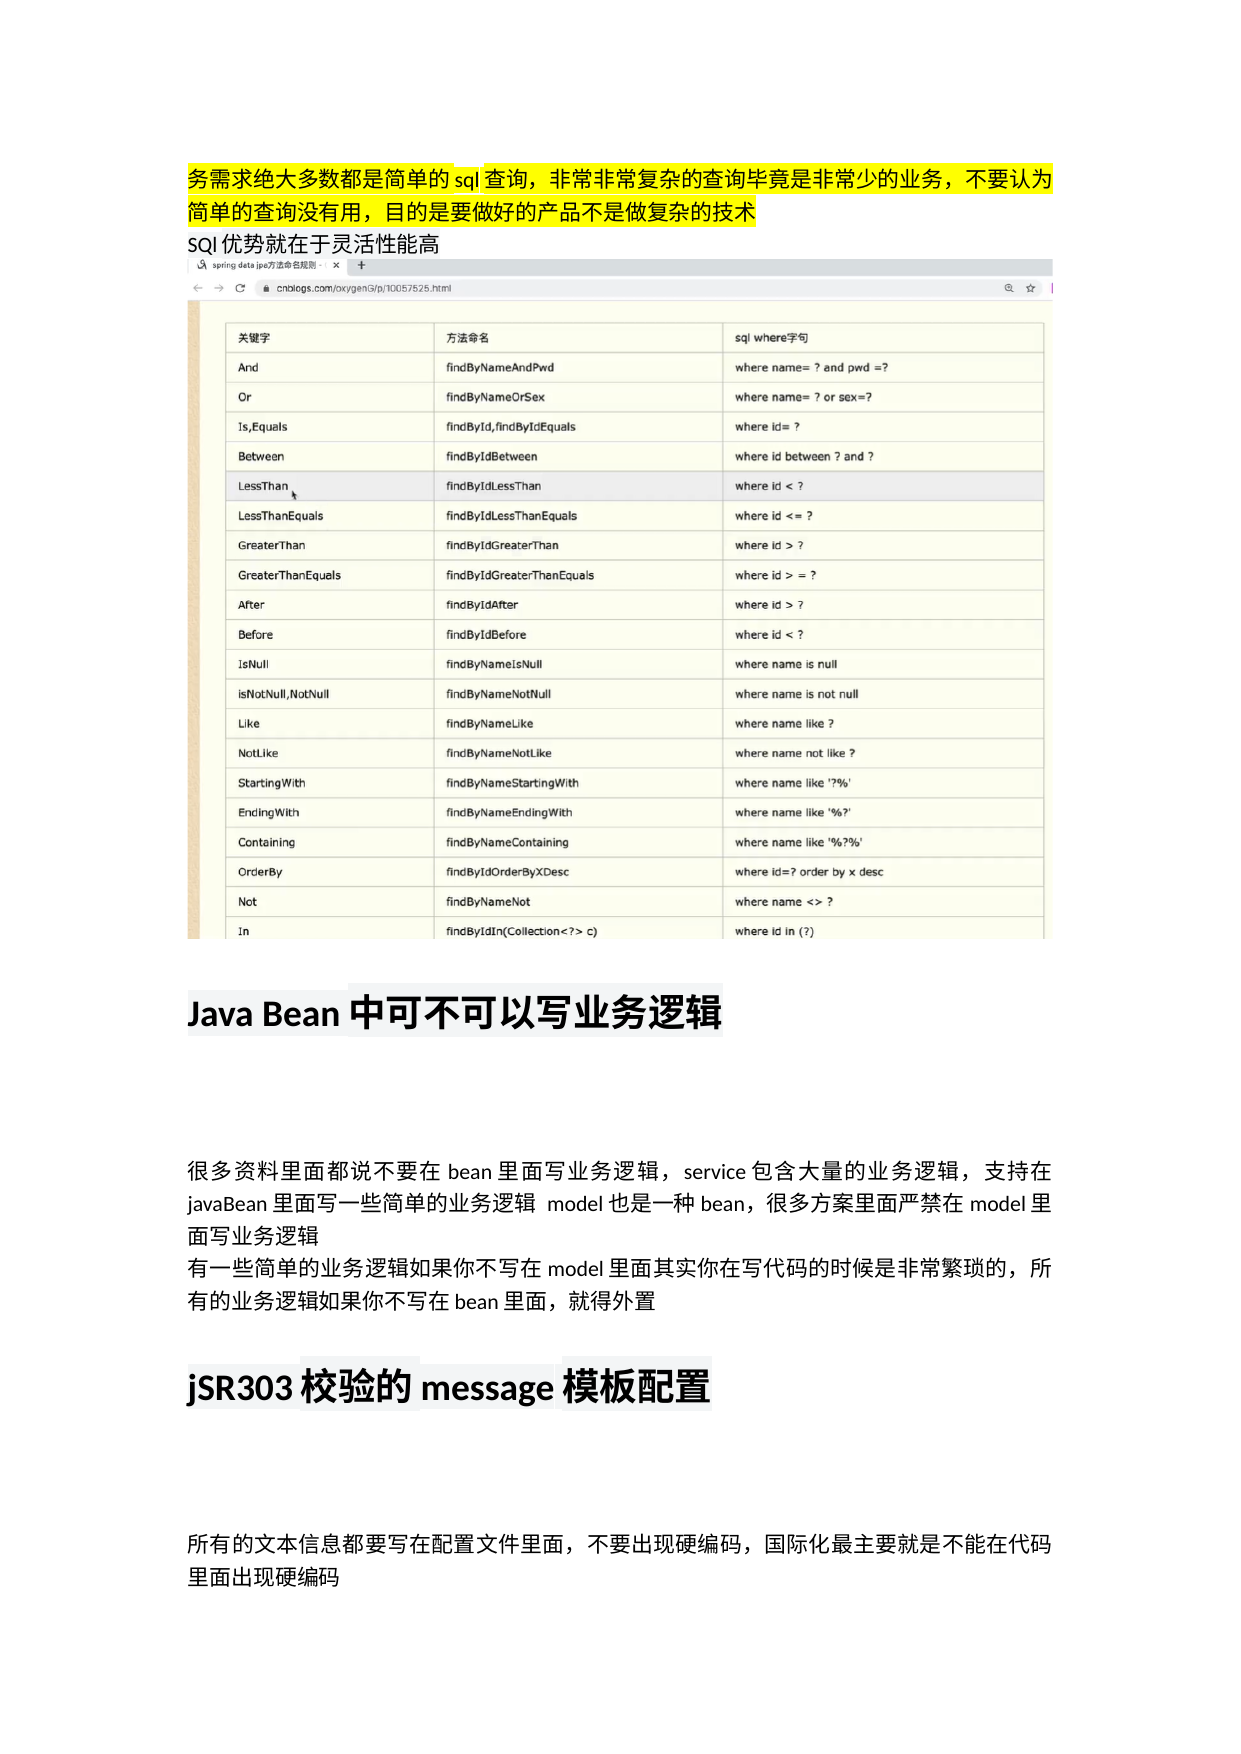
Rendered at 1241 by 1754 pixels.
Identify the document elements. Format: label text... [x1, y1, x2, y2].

text 注意一个成熟的商业项目里面都是一些简单的sql查询，不可能连接很多表，产品级别的业务需求绝大多数都是简单的sql查询，非常非常复杂的查询毕竟是非常少的业务，不要认为简单的查询没有用，目的是要做好的产品不是做复杂的技术 [187, 162, 1053, 227]
text 所有的文本信息都要写在配置文件里面，不要出现硬编码，国际化最主要就是不能在代码里面出现硬编码 [187, 1527, 1053, 1592]
text 有一些简单的业务逻辑如果你不写在model里面其实你在写代码的时候是非常繁琐的，所有的业务逻辑如果你不写在bean里面，就得外置 [187, 1251, 1053, 1316]
text 很多资料里面都说不要在bean里面写业务逻辑，service包含大量的业务逻辑，支持在javaBean里面写一些简单的业务逻辑 model也是一种bean，很多方案里面严禁在model里面写业务逻辑 [187, 1153, 1053, 1251]
picture [187, 259, 1053, 939]
subtitle jSR303校验的message模板配置 [187, 1351, 1053, 1416]
subtitle Java Bean中可不可以写业务逻辑 [187, 977, 1053, 1042]
text SQl优势就在于灵活性能高 [187, 227, 1053, 259]
